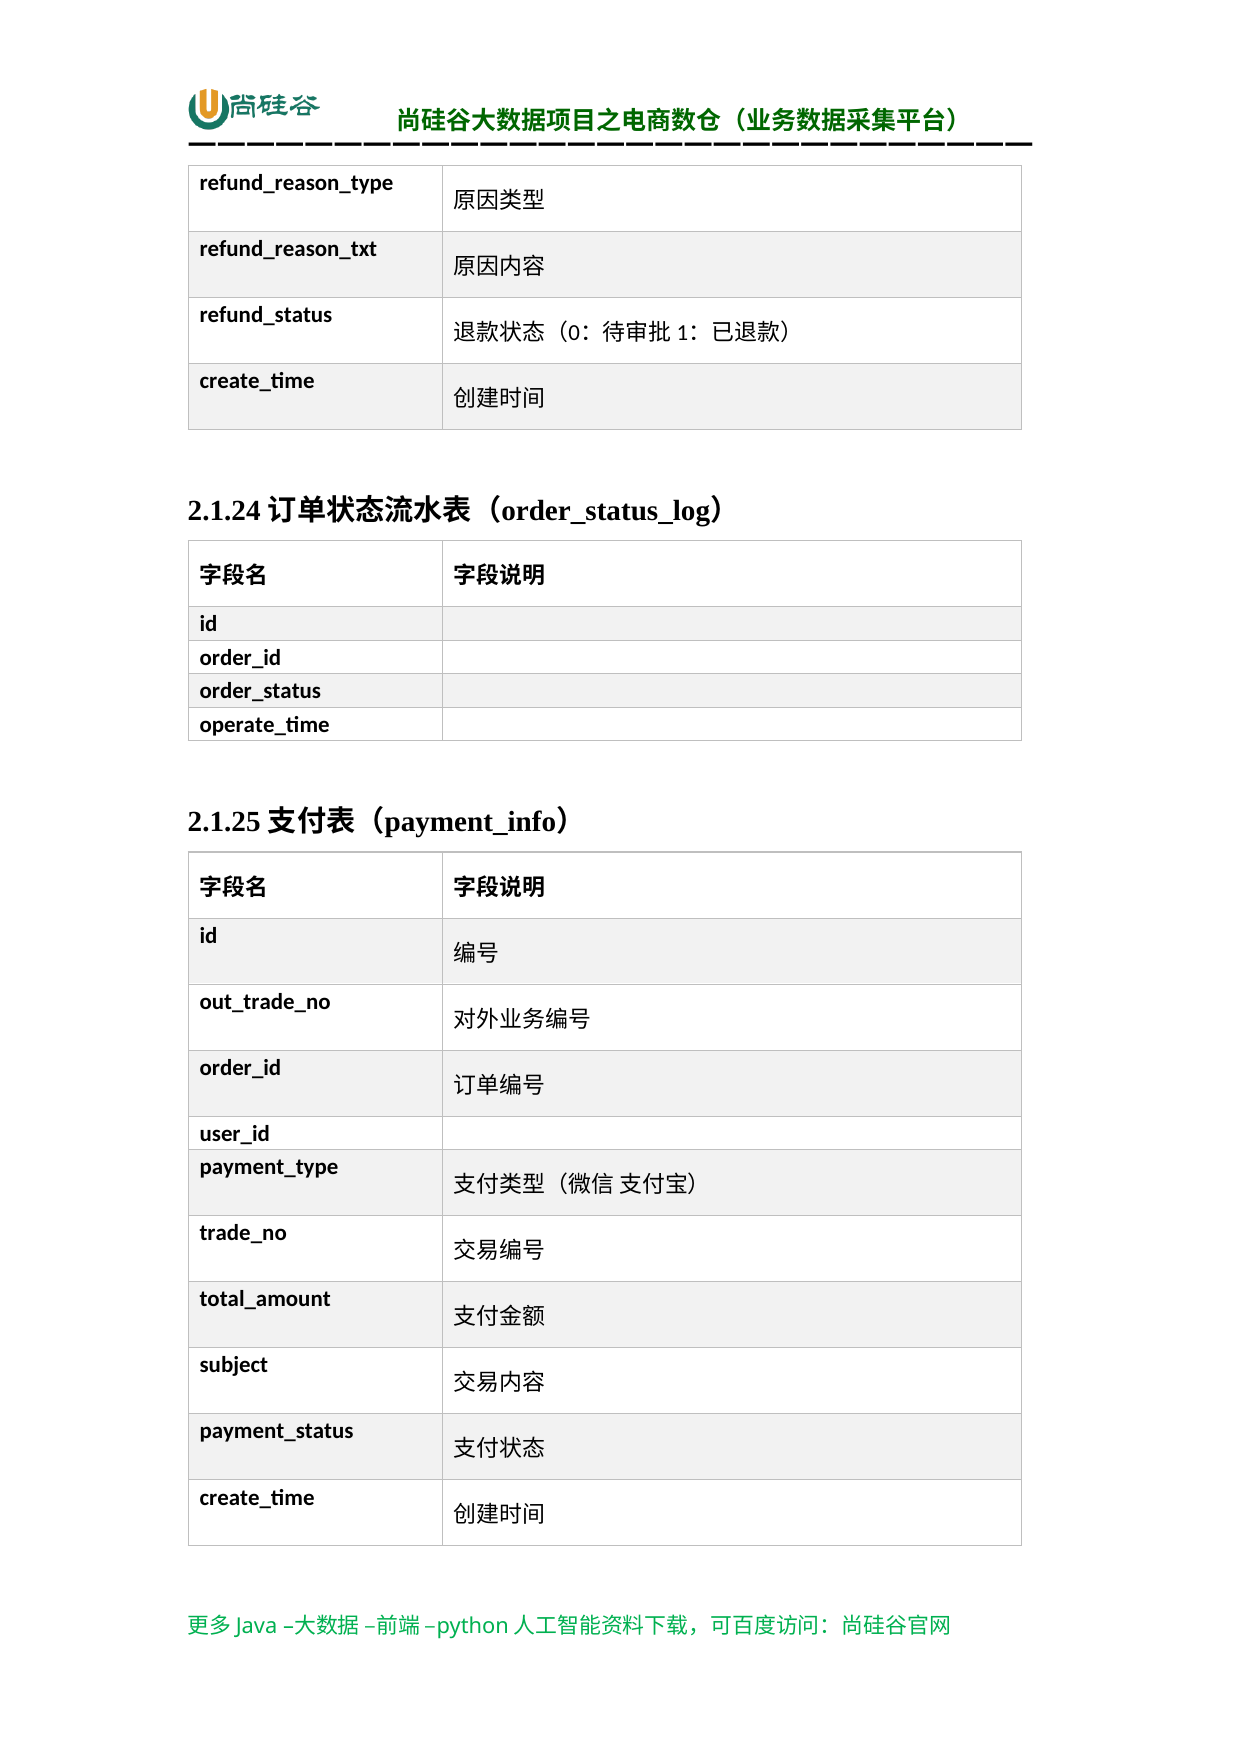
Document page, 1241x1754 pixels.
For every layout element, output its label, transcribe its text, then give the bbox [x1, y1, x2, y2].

table_cell refund_reason_type [189, 166, 442, 231]
table_cell 支付状态 [443, 1414, 1021, 1479]
table_cell create_time [189, 364, 442, 429]
table_cell create_time [189, 1480, 442, 1545]
table_cell order_id [189, 641, 442, 673]
table_cell 编号 [443, 919, 1021, 983]
table_cell [443, 1117, 1021, 1149]
table_cell total_amount [189, 1282, 442, 1347]
table_cell [443, 641, 1021, 673]
table_cell 退款状态（0：待审批 1：已退款） [443, 298, 1021, 363]
table_cell id [189, 919, 442, 983]
table_cell order_id [189, 1051, 442, 1116]
table_cell trade_no [189, 1216, 442, 1281]
table_cell [443, 708, 1021, 740]
table_header 字段名 [189, 853, 442, 917]
table_cell 对外业务编号 [443, 985, 1021, 1049]
table_cell 交易内容 [443, 1348, 1021, 1413]
table_cell payment_status [189, 1414, 442, 1479]
picture [187, 88, 320, 130]
table_cell 原因类型 [443, 166, 1021, 231]
table_cell refund_reason_txt [189, 232, 442, 297]
table_cell 创建时间 [443, 1480, 1021, 1545]
table_cell 交易编号 [443, 1216, 1021, 1281]
subtitle 2.1.24 订单状态流水表（order_status_log） [187, 475, 1053, 540]
subtitle 2.1.25 支付表（payment_info） [187, 786, 1053, 851]
table_cell [443, 607, 1021, 640]
table_cell subject [189, 1348, 442, 1413]
table_cell refund_status [189, 298, 442, 363]
table_header 字段名 [189, 541, 442, 606]
table_cell user_id [189, 1117, 442, 1149]
table_cell 原因内容 [443, 232, 1021, 297]
table_cell out_trade_no [189, 985, 442, 1049]
table_cell 支付类型（微信 支付宝） [443, 1150, 1021, 1215]
table_cell payment_type [189, 1150, 442, 1215]
table_cell id [189, 607, 442, 640]
table_header 字段说明 [443, 541, 1021, 606]
table_cell 订单编号 [443, 1051, 1021, 1116]
table_cell 支付金额 [443, 1282, 1021, 1347]
table_cell order_status [189, 674, 442, 707]
table_header 字段说明 [443, 853, 1021, 917]
table_cell [443, 674, 1021, 707]
table_cell 创建时间 [443, 364, 1021, 429]
table_cell operate_time [189, 708, 442, 740]
